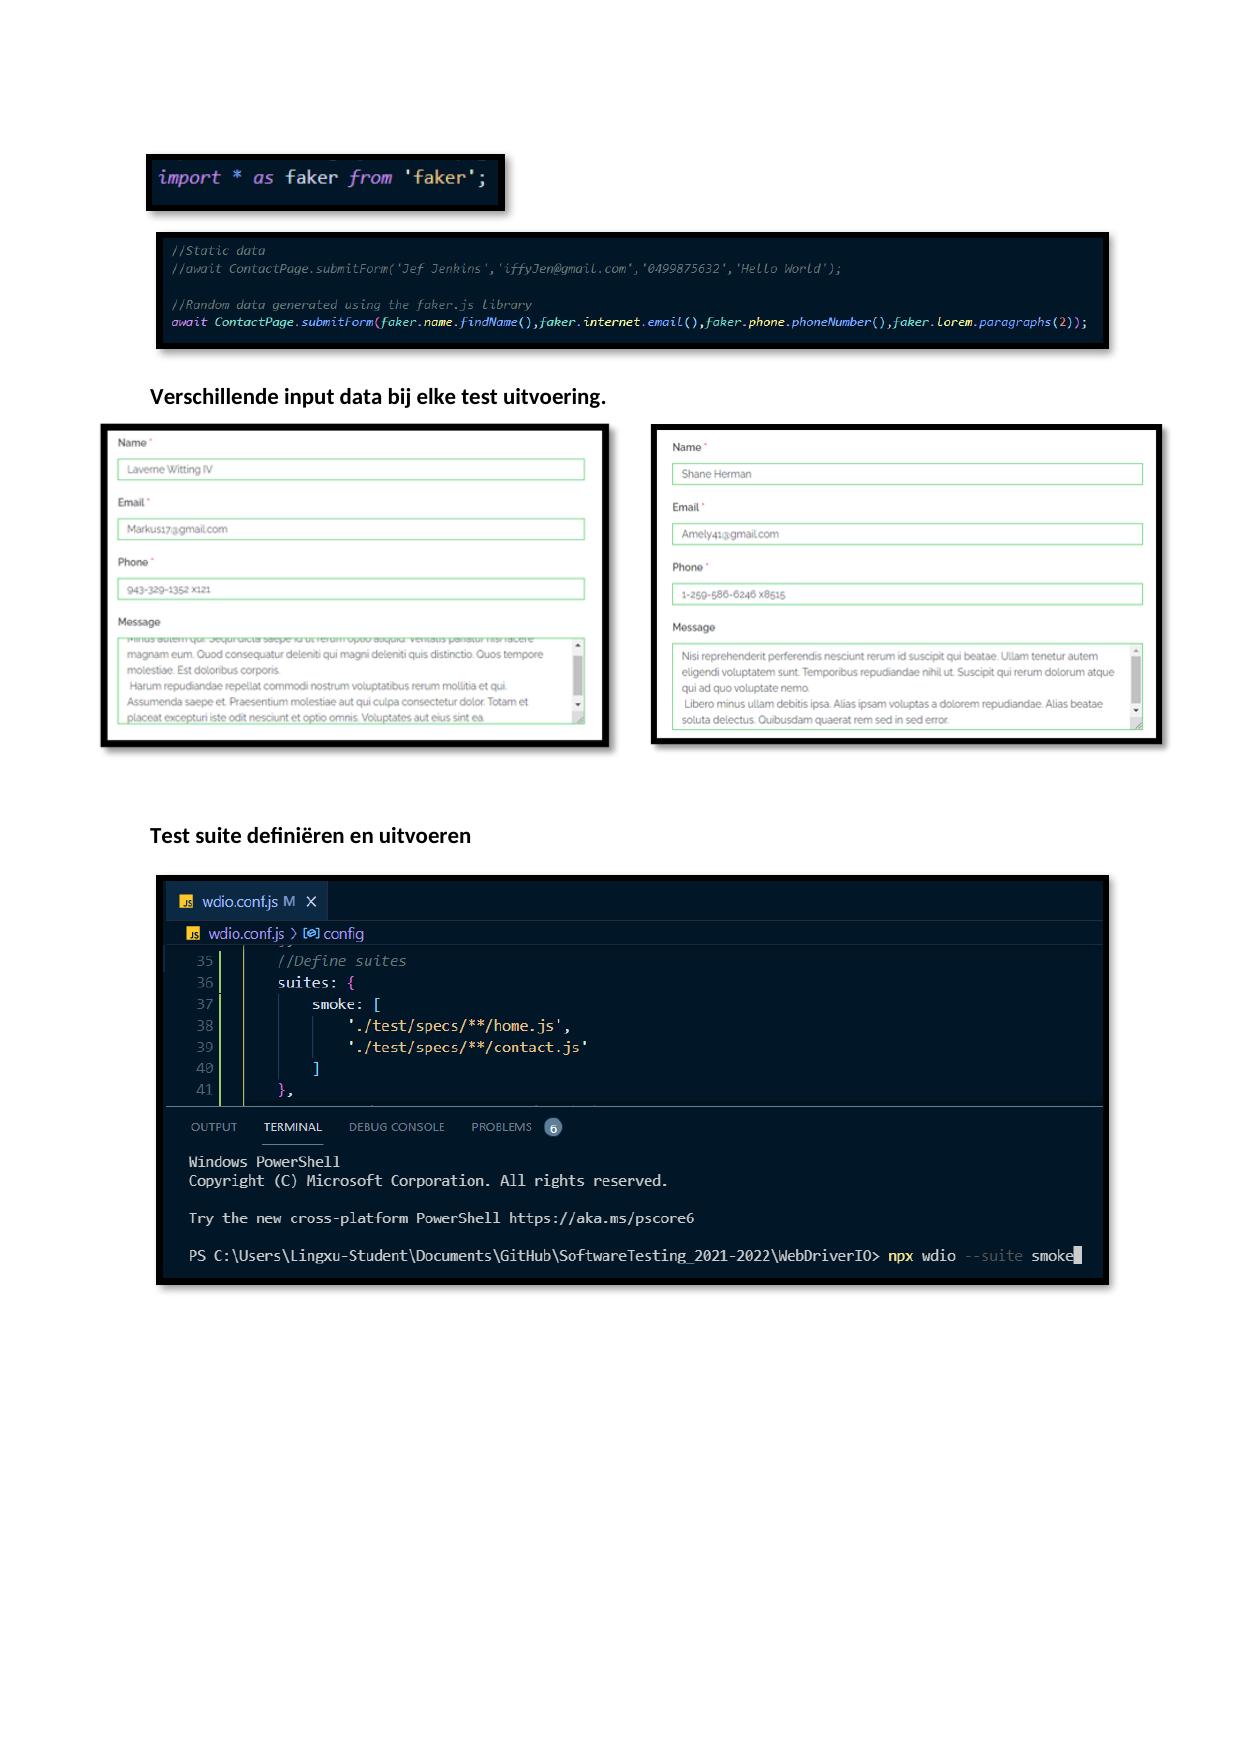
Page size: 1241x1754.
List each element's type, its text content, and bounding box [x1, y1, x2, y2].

picture [163, 881, 1103, 1278]
picture [95, 418, 621, 759]
picture [152, 160, 498, 205]
text Verschillende input data bij elke test uitvoering. [150, 382, 1090, 410]
picture [163, 238, 1103, 343]
picture [646, 420, 1172, 754]
